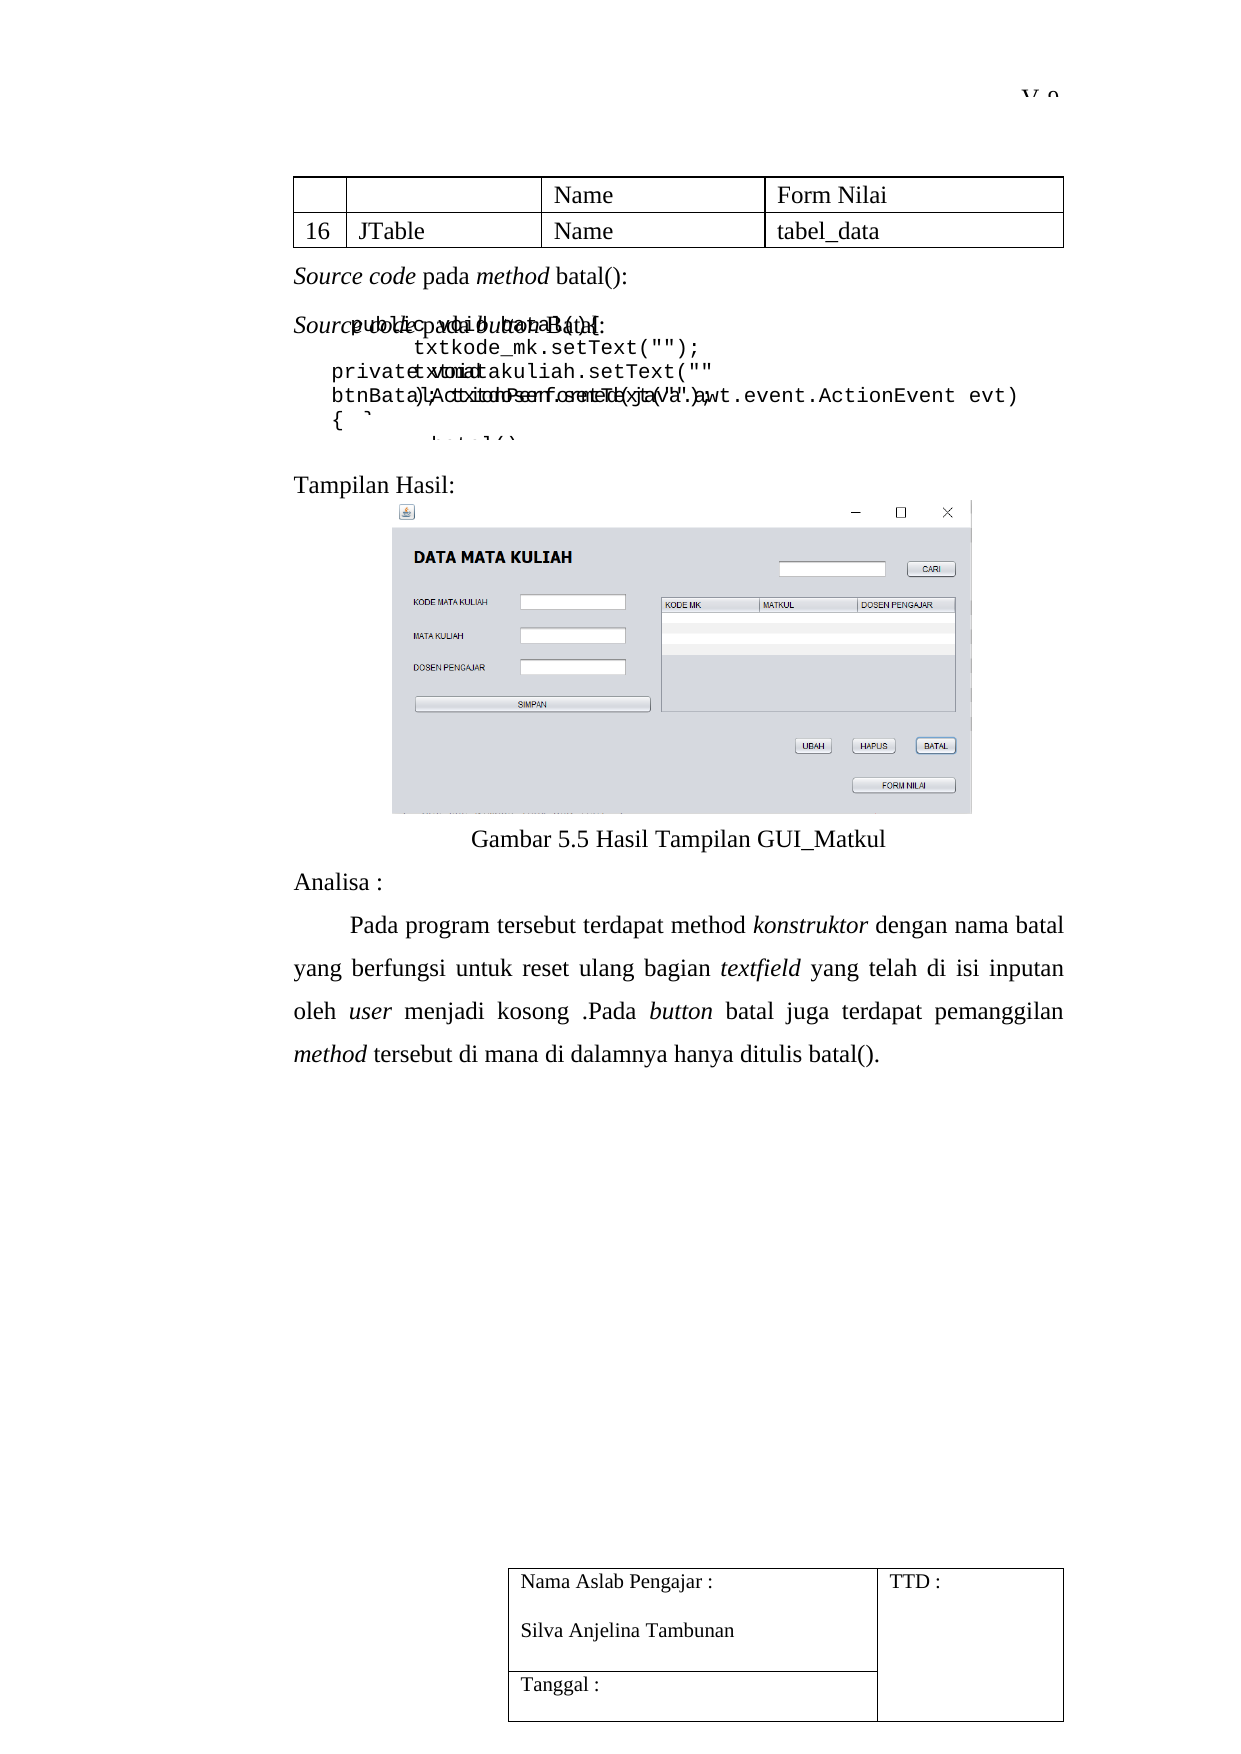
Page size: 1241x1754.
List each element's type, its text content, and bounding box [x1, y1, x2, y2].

text Source code pada button Batal: [293, 310, 1088, 338]
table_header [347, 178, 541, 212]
subtitle Analisa : [293, 867, 1088, 896]
subtitle Tampilan Hasil: [293, 470, 1088, 498]
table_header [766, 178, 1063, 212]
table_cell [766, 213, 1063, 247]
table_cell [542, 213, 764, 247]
picture [392, 500, 972, 814]
subtitle Pada program tersebut terdapat method konstruktor dengan nama batal yang berfungsi untuk reset ulang bagian textfield yang telah di isi inputan oleh user menjadi kosong .Pada button batal juga terdapat pemanggilan method tersebut di mana di dalamnya hanya ditulis batal(). [293, 910, 1064, 1068]
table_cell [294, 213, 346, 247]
subtitle Gambar 5.5 Hasil Tampilan GUI_Matkul [471, 824, 1088, 852]
text Source code pada method batal(): [293, 261, 1088, 289]
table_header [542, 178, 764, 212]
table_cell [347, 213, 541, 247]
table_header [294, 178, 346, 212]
